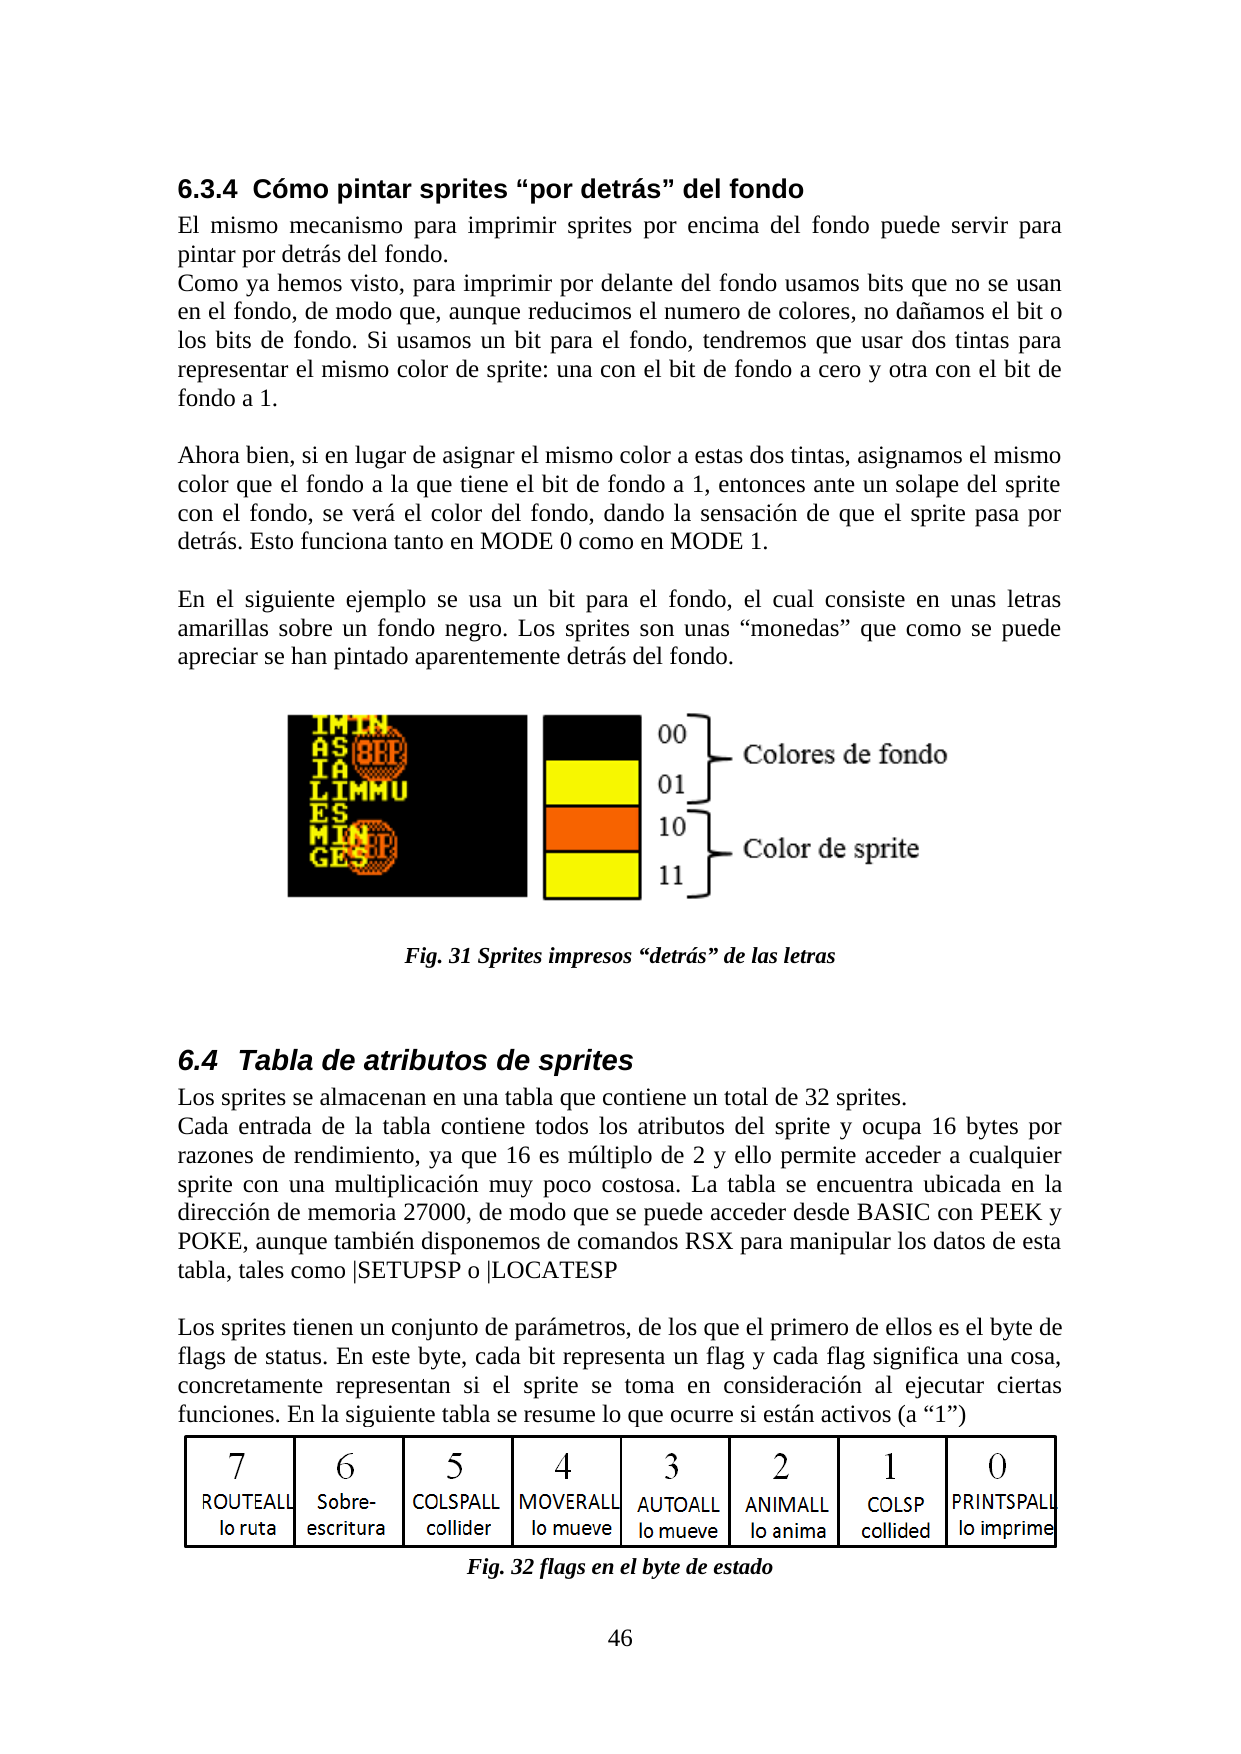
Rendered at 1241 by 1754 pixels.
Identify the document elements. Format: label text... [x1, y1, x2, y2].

text Los sprites se almacenan en una tabla que contiene un total de 32 sprites. [177, 1082, 1063, 1111]
text Ahora bien, si en lugar de asignar el mismo color a estas dos tintas, asignamos el mismo color que el fondo a la que tiene el bit de fondo a 1, entonces ante un solape del sprite con el fondo, se verá el color del fondo, dando la sensación de que el sprite pasa por detrás. Esto funciona tanto en MODE 0 como en MODE 1. [177, 440, 1063, 555]
text Como ya hemos visto, para imprimir por delante del fondo usamos bits que no se usan en el fondo, de modo que, aunque reducimos el numero de colores, no dañamos el bit o los bits de fondo. Si usamos un bit para el fondo, tendremos que usar dos tintas para representar el mismo color de sprite: una con el bit de fondo a cero y otra con el bit de fondo a 1. [177, 268, 1063, 411]
text Fig. 31 Sprites impresos “detrás” de las letras [177, 942, 1063, 968]
text Los sprites tienen un conjunto de parámetros, de los que el primero de ellos es el byte de flags de status. En este byte, cada bit representa un flag y cada flag significa una cosa, concretamente representan si el sprite se toma en consideración al ejecutar ciertas funciones. En la siguiente tabla se resume lo que ocurre si están activos (a “1”) [177, 1312, 1063, 1427]
text Fig. 32 flags en el byte de estado [177, 1554, 1063, 1580]
subtitle Tabla de atributos de sprites [177, 1043, 1063, 1076]
picture [274, 698, 966, 913]
picture [177, 1427, 1063, 1554]
subtitle Cómo pintar sprites “por detrás” del fondo [177, 173, 1063, 204]
text El mismo mecanismo para imprimir sprites por encima del fondo puede servir para pintar por detrás del fondo. [177, 210, 1063, 268]
text Cada entrada de la tabla contiene todos los atributos del sprite y ocupa 16 bytes por razones de rendimiento, ya que 16 es múltiplo de 2 y ello permite acceder a cualquier sprite con una multiplicación muy poco costosa. La tabla se encuentra ubicada en la dirección de memoria 27000, de modo que se puede acceder desde BASIC con PEEK y POKE, aunque también disponemos de comandos RSX para manipular los datos de esta tabla, tales como |SETUPSP o |LOCATESP [177, 1111, 1063, 1284]
text En el siguiente ejemplo se usa un bit para el fondo, el cual consiste en unas letras amarillas sobre un fondo negro. Los sprites son unas “monedas” que como se puede apreciar se han pintado aparentemente detrás del fondo. [177, 584, 1063, 670]
